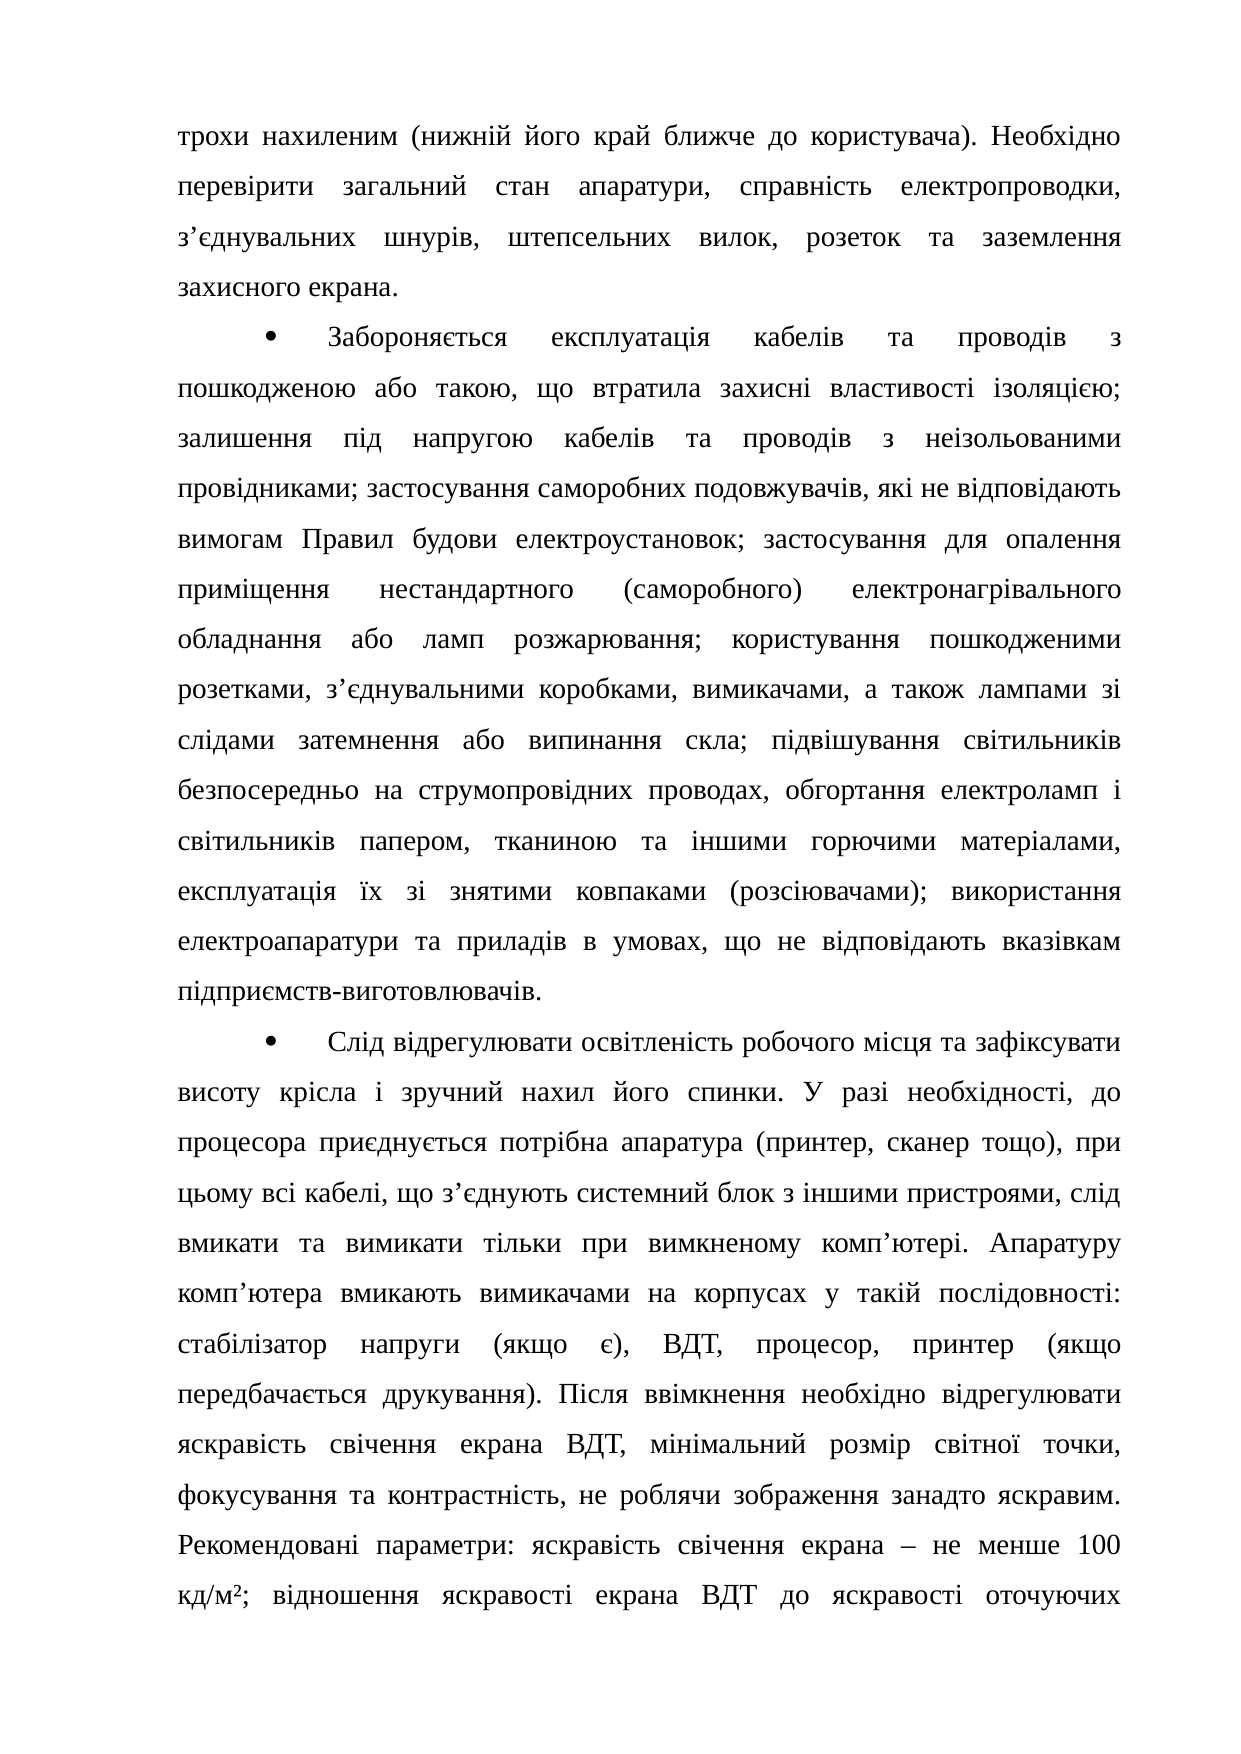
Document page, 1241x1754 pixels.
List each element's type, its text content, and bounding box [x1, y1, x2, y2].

list Забороняється експлуатація кабелів та проводів з пошкодженою або такою, що втратила захисні властивості ізоляцією; залишення під напругою кабелів та проводів з неізольованими провідниками; застосування саморобних подовжувачів, які не відповідають вимогам Правил будови електроустановок; застосування для опалення приміщення нестандартного (саморобного) електронагрівального обладнання або ламп розжарювання; користування пошкодженими розетками, з’єднувальними коробками, вимикачами, а також лампами зі слідами затемнення або випинання скла; підвішування світильників безпосередньо на струмопровідних проводах, обгортання електроламп і світильників папером, тканиною та іншими горючими матеріалами, експлуатація їх зі знятими ковпаками (розсіювачами); використання електроапаратури та приладів в умовах, що не відповідають вказівкам підприємств-виготовлювачів. [177, 319, 1122, 1007]
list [177, 118, 1122, 303]
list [177, 1024, 1122, 1611]
